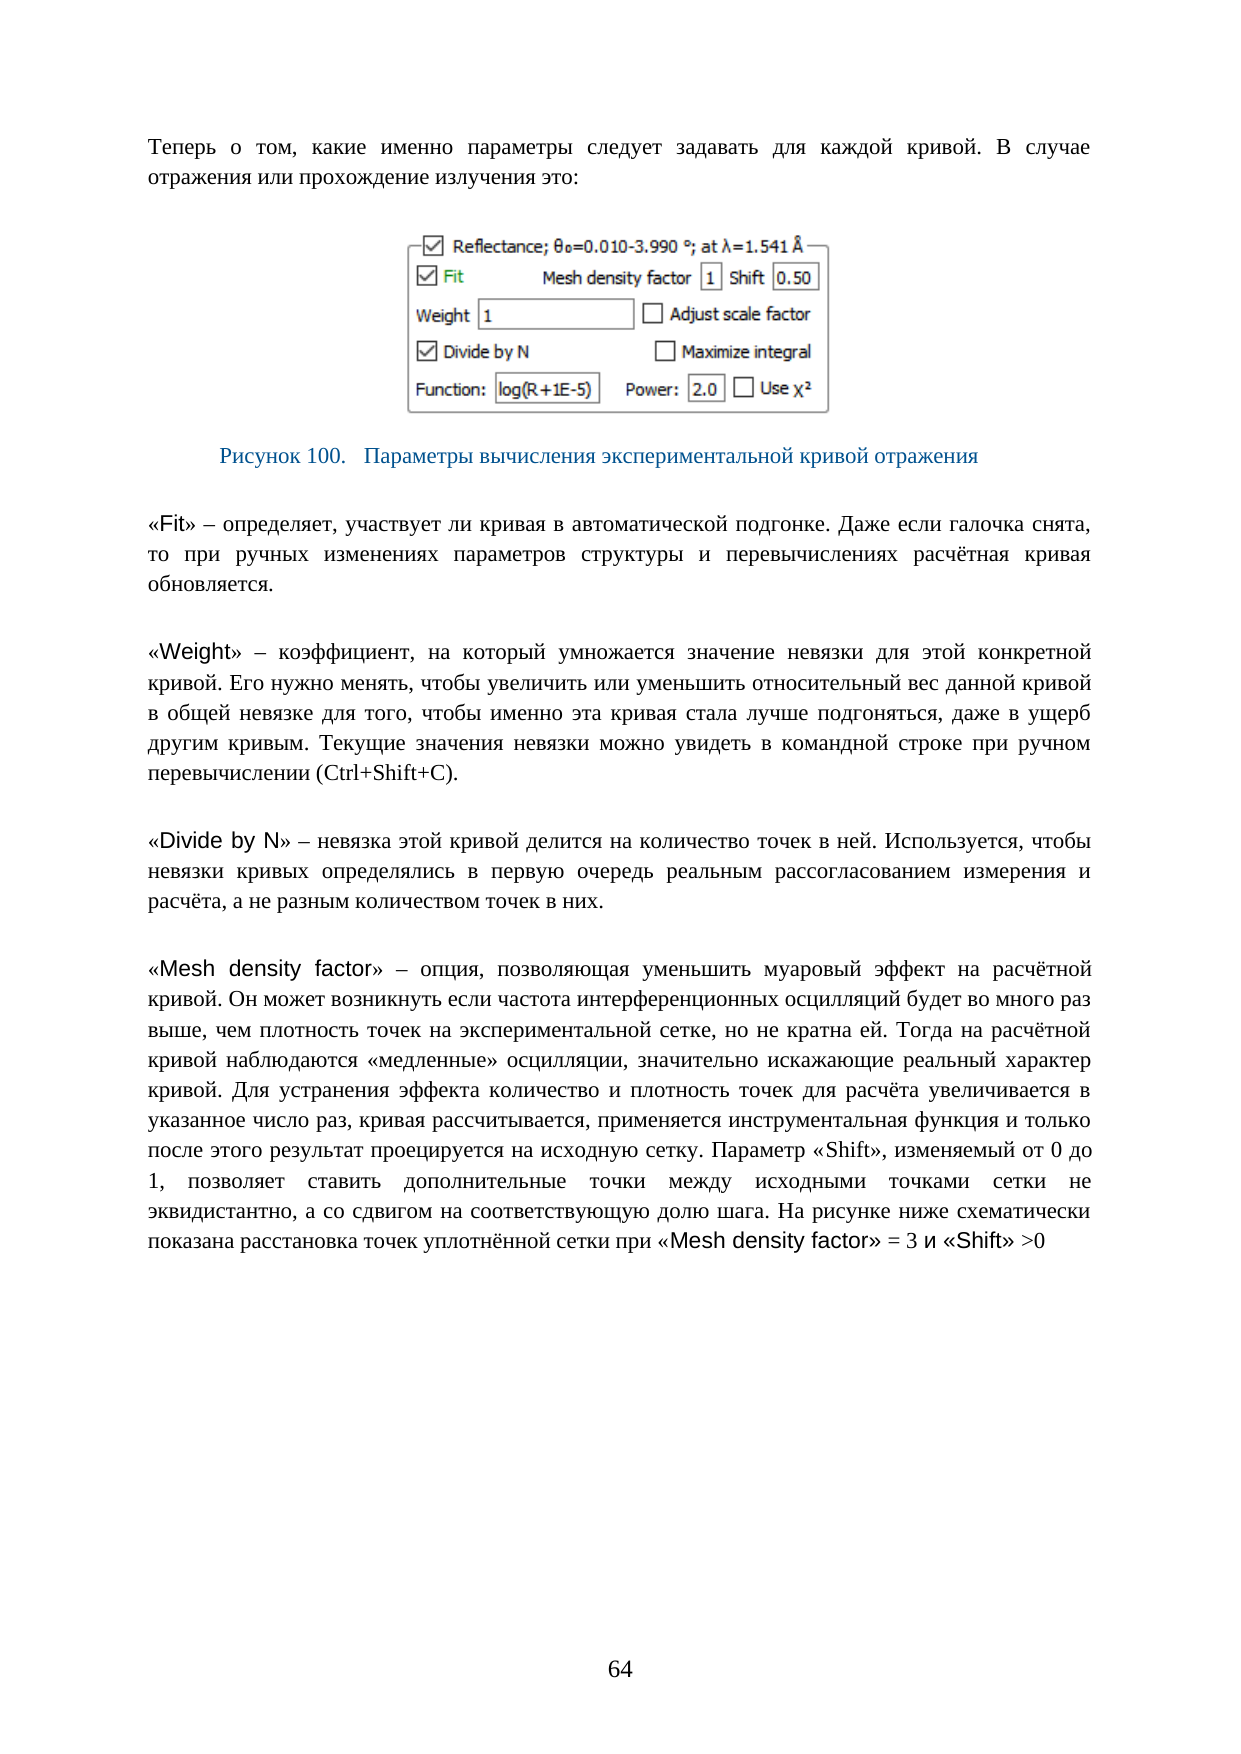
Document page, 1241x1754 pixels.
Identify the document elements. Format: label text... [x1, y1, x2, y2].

text «Fit» – определяет, участвует ли кривая в автоматической подгонке. Даже если галочка снята, то при ручных изменениях параметров структуры и перевычислениях расчётная кривая обновляется. [148, 510, 1093, 597]
picture [403, 231, 833, 418]
text «Mesh density factor» – опция, позволяющая уменьшить муаровый эффект на расчётной кривой. Он может возникнуть если частота интерференционных осцилляций будет во много раз выше, чем плотность точек на экспериментальной сетке, но не кратна ей. Тогда на расчётной кривой наблюдаются «медленные» осцилляции, значительно искажающие реальный характер кривой. Для устранения эффекта количество и плотность точек для расчёта увеличивается в указанное число раз, кривая рассчитывается, применяется инструментальная функция и только после этого результат проецируется на исходную сетку. Параметр «Shift», изменяемый от 0 до 1, позволяет ставить дополнительные точки между исходными точками сетки не эквидистантно, а со сдвигом на соответствующую долю шага. На рисунке ниже схематически показана расстановка точек уплотнённой сетки при «Mesh density factor» = 3 и «Shift» >0 [148, 955, 1093, 1253]
text «Weight» – коэффициент, на который умножается значение невязки для этой конкретной кривой. Его нужно менять, чтобы увеличить или уменьшить относительный вес данной кривой в общей невязке для того, чтобы именно эта кривая стала лучше подгоняться, даже в ущерб другим кривым. Текущие значения невязки можно увидеть в командной строке при ручном перевычислении (Ctrl+Shift+C). [148, 638, 1093, 786]
text Теперь о том, какие именно параметры следует задавать для каждой кривой. В случае отражения или прохождение излучения это: [148, 133, 1093, 189]
text «Divide by N» – невязка этой кривой делится на количество точек в ней. Используется, чтобы невязки кривых определялись в первую очередь реальным рассогласованием измерения и расчёта, а не разным количеством точек в них. [148, 827, 1093, 914]
